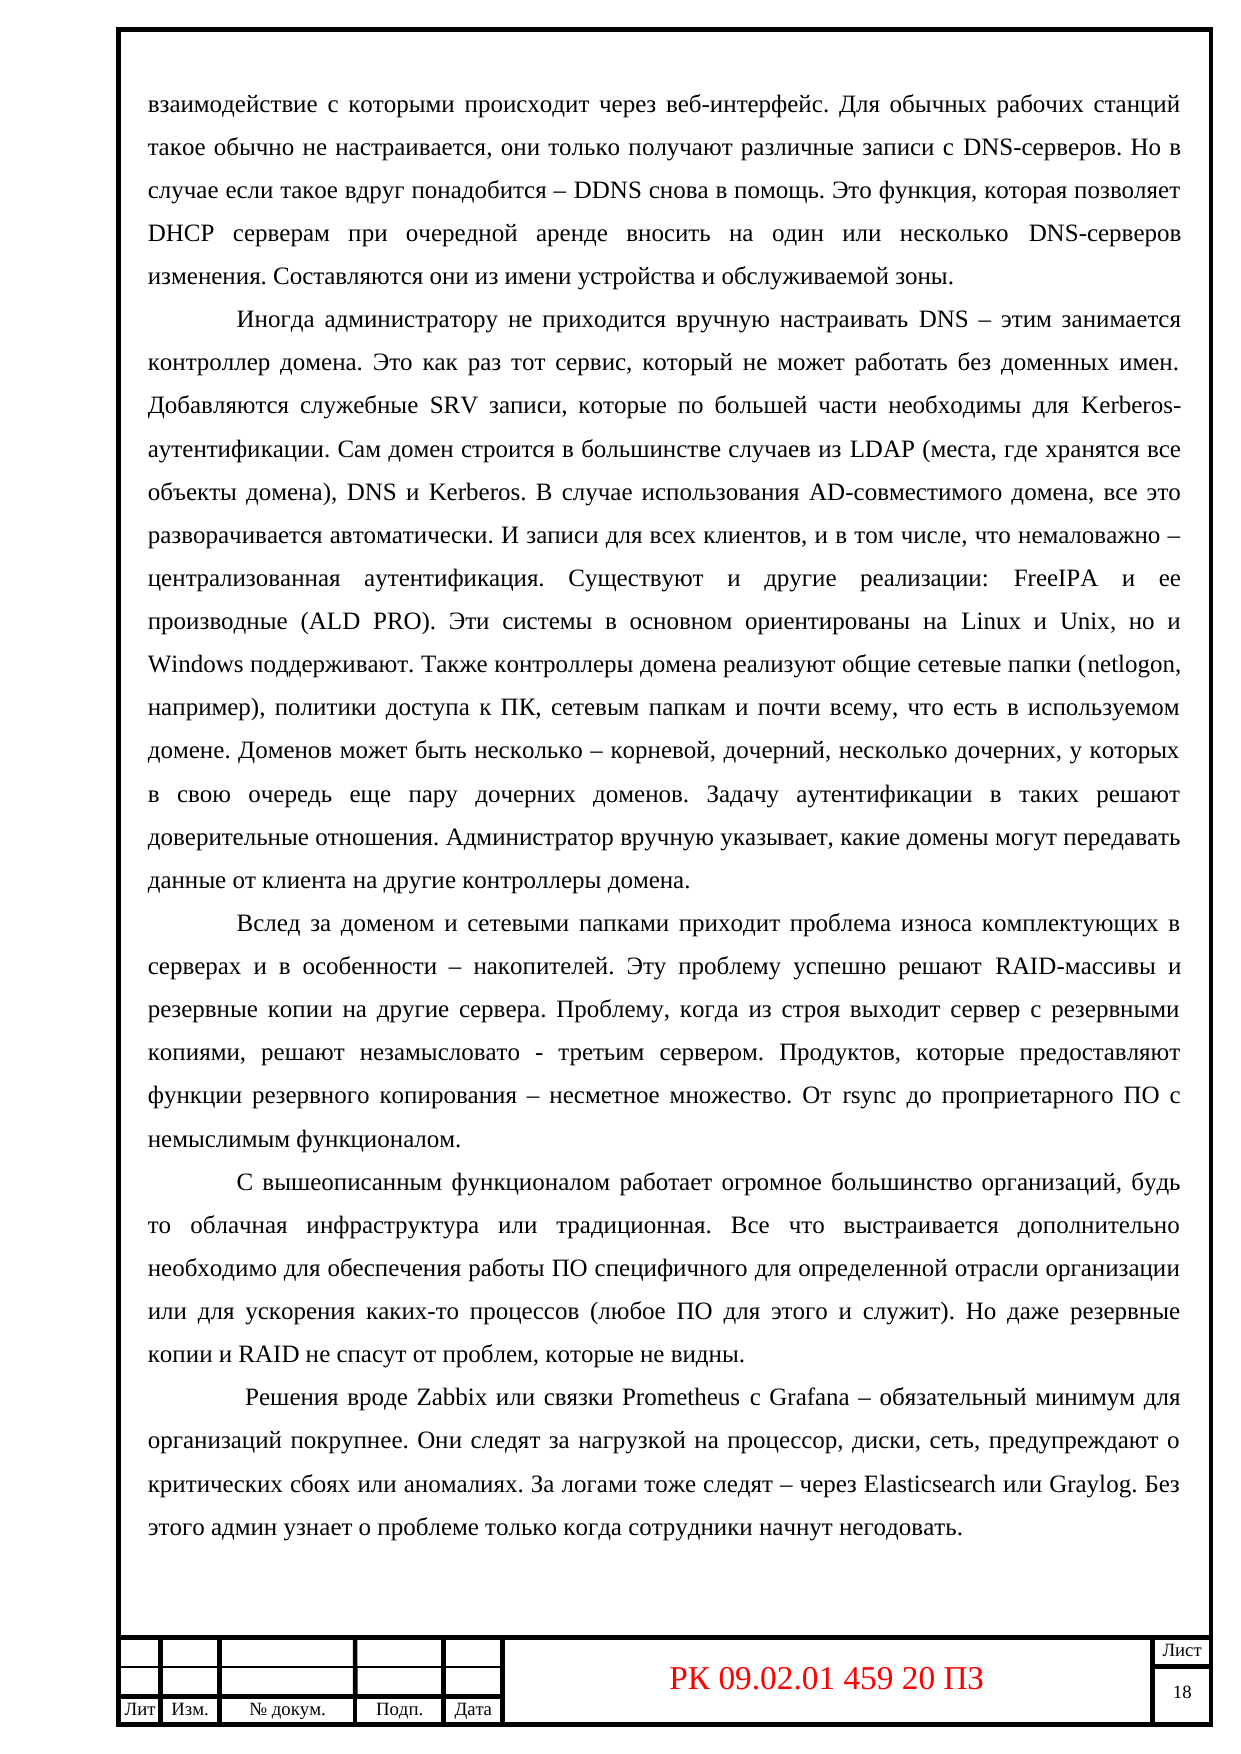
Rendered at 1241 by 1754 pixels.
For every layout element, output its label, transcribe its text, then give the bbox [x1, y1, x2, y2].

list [148, 89, 1181, 290]
list Вслед за доменом и сетевыми папками приходит проблема износа комплектующих в серверах и в особенности – накопителей. Эту проблему успешно решают RAID-массивы и резервные копии на другие сервера. Проблему, когда из строя выходит сервер с резервными копиями, решают незамысловато - третьим сервером. Продуктов, которые предоставляют функции резервного копирования – несметное множество. От rsync до проприетарного ПО с немыслимым функционалом. [148, 908, 1181, 1152]
list Решения вроде Zabbix или связки Prometheus c Grafana – обязательный минимум для организаций покрупнее. Они следят за нагрузкой на процессор, диски, сеть, предупреждают о критических сбоях или аномалиях. За логами тоже следят – через Elasticsearch или Graylog. Без этого админ узнает о проблеме только когда сотрудники начнут негодовать. [148, 1382, 1181, 1541]
list С вышеописанным функционалом работает огромное большинство организаций, будь то облачная инфраструктура или традиционная. Все что выстраивается дополнительно необходимо для обеспечения работы ПО специфичного для определенной отрасли организации или для ускорения каких-то процессов (любое ПО для этого и служит). Но даже резервные копии и RAID не спасут от проблем, которые не видны. [148, 1167, 1181, 1368]
list Иногда администратору не приходится вручную настраивать DNS – этим занимается контроллер домена. Это как раз тот сервис, который не может работать без доменных имен. Добавляются служебные SRV записи, которые по большей части необходимы для Kerberos-аутентификации. Сам домен строится в большинстве случаев из LDAP (места, где хранятся все объекты домена), DNS и Kerberos. В случае использования AD-совместимого домена, все это разворачивается автоматически. И записи для всех клиентов, и в том числе, что немаловажно – централизованная аутентификация. Существуют и другие реализации: FreeIPA и ее производные (ALD PRO). Эти системы в основном ориентированы на Linux и Unix, но и Windows поддерживают. Также контроллеры домена реализуют общие сетевые папки (netlogon, например), политики доступа к ПК, сетевым папкам и почти всему, что есть в используемом домене. Доменов может быть несколько – корневой, дочерний, несколько дочерних, у которых в свою очередь еще пару дочерних доменов. Задачу аутентификации в таких решают доверительные отношения. Администратор вручную указывает, какие домены могут передавать данные от клиента на другие контроллеры домена. [148, 304, 1181, 894]
